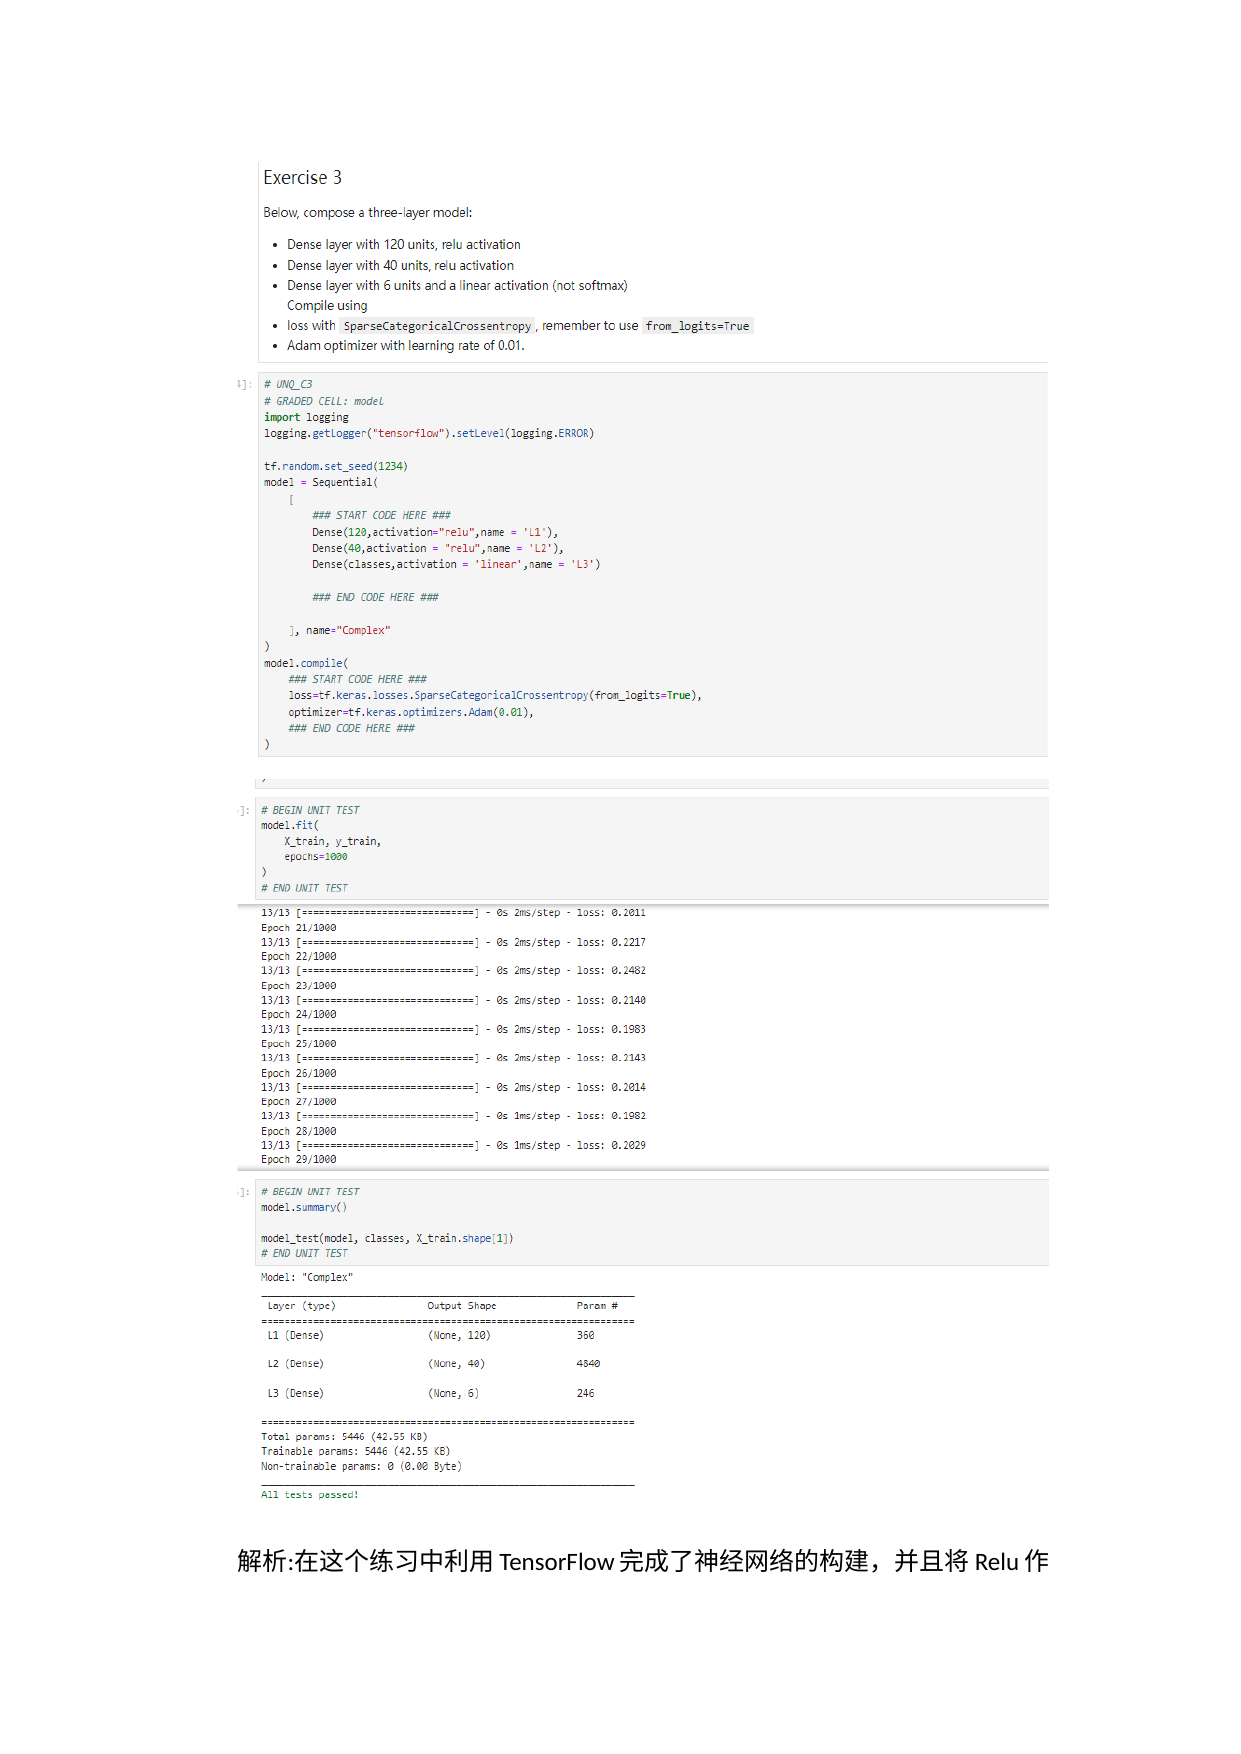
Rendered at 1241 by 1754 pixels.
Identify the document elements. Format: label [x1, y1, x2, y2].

picture [237, 779, 1049, 1512]
picture [237, 162, 1048, 764]
text [187, 1527, 1053, 1592]
